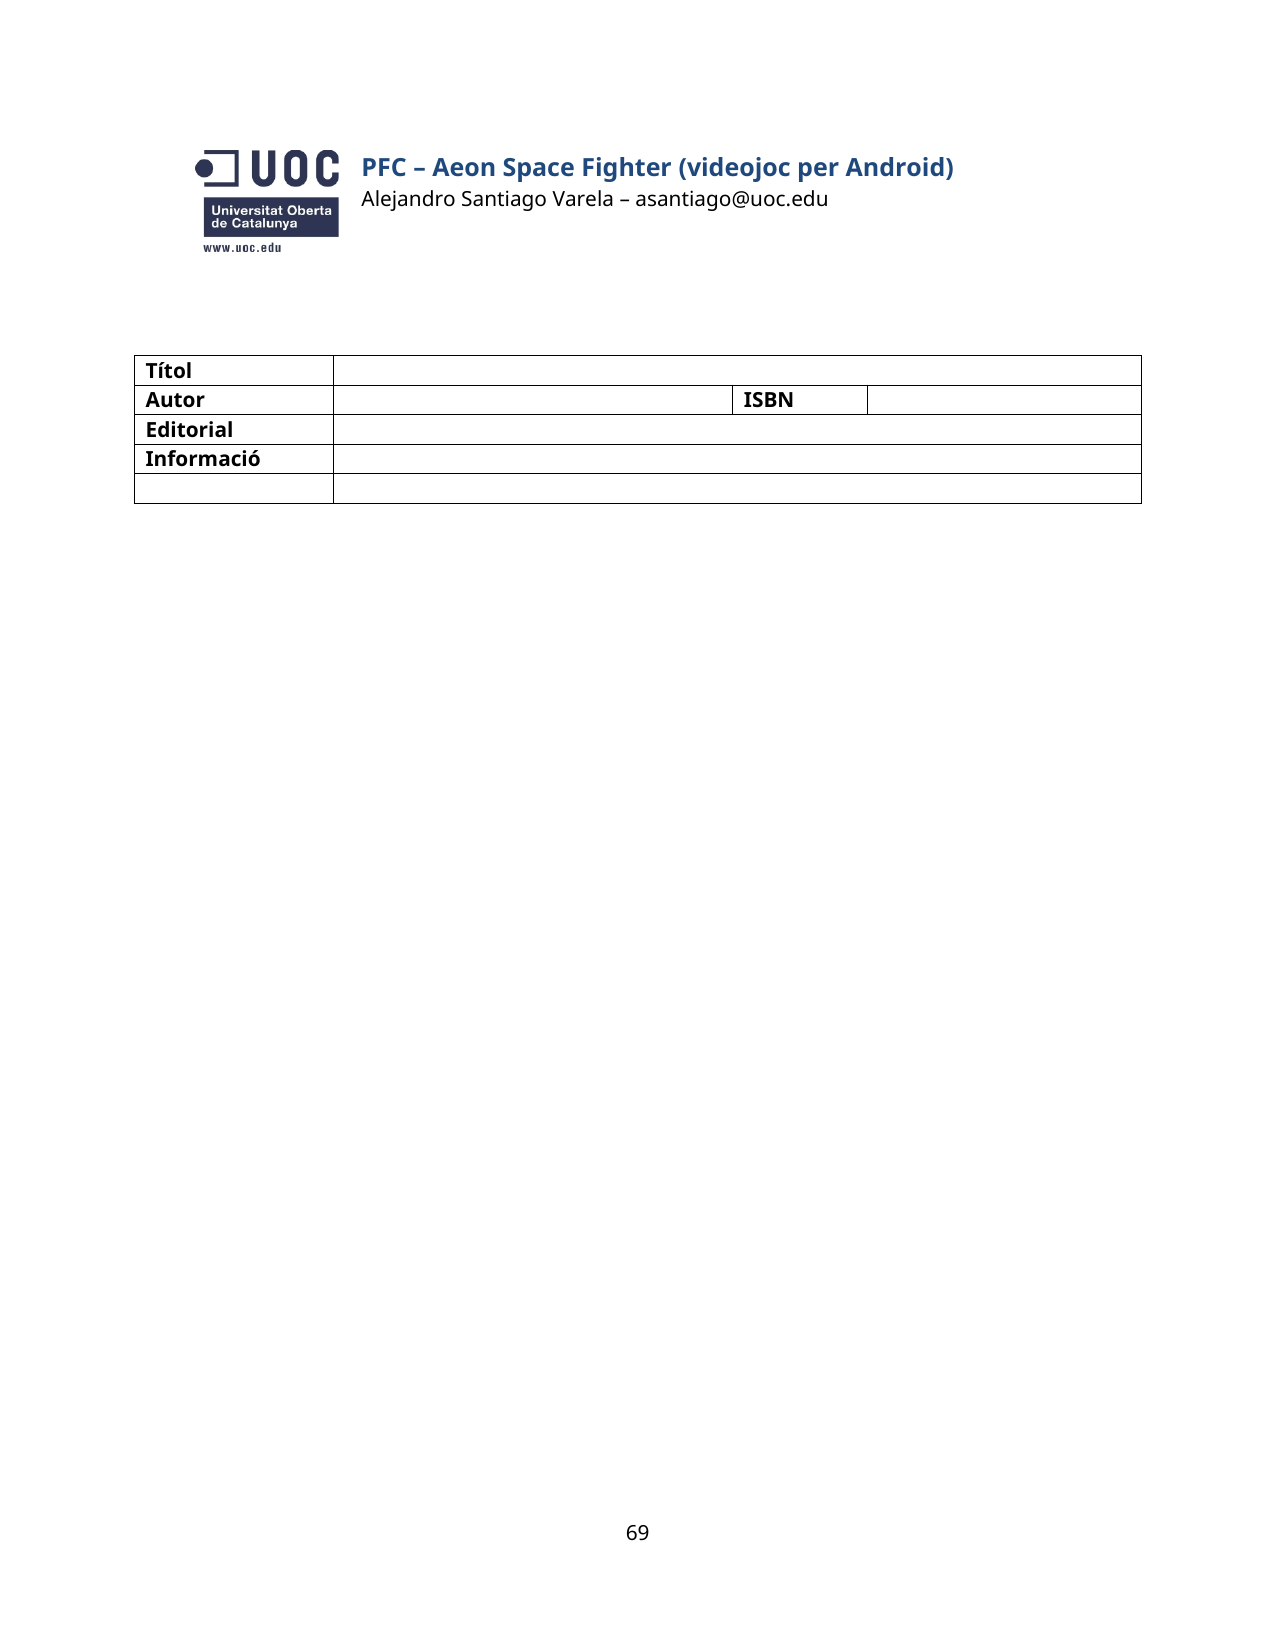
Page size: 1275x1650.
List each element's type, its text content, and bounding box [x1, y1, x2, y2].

table_cell [334, 474, 1141, 502]
table_cell Títol [135, 356, 333, 384]
picture [195, 150, 339, 252]
table_cell [334, 386, 732, 414]
table_cell [334, 356, 1141, 384]
table_cell ISBN [733, 386, 867, 414]
table_cell [334, 415, 1141, 443]
table_cell Editorial [135, 415, 333, 443]
table_cell [334, 445, 1141, 473]
table_cell [135, 474, 333, 502]
table_cell Autor [135, 386, 333, 414]
table_cell [868, 386, 1141, 414]
table_cell Informació [135, 445, 333, 473]
